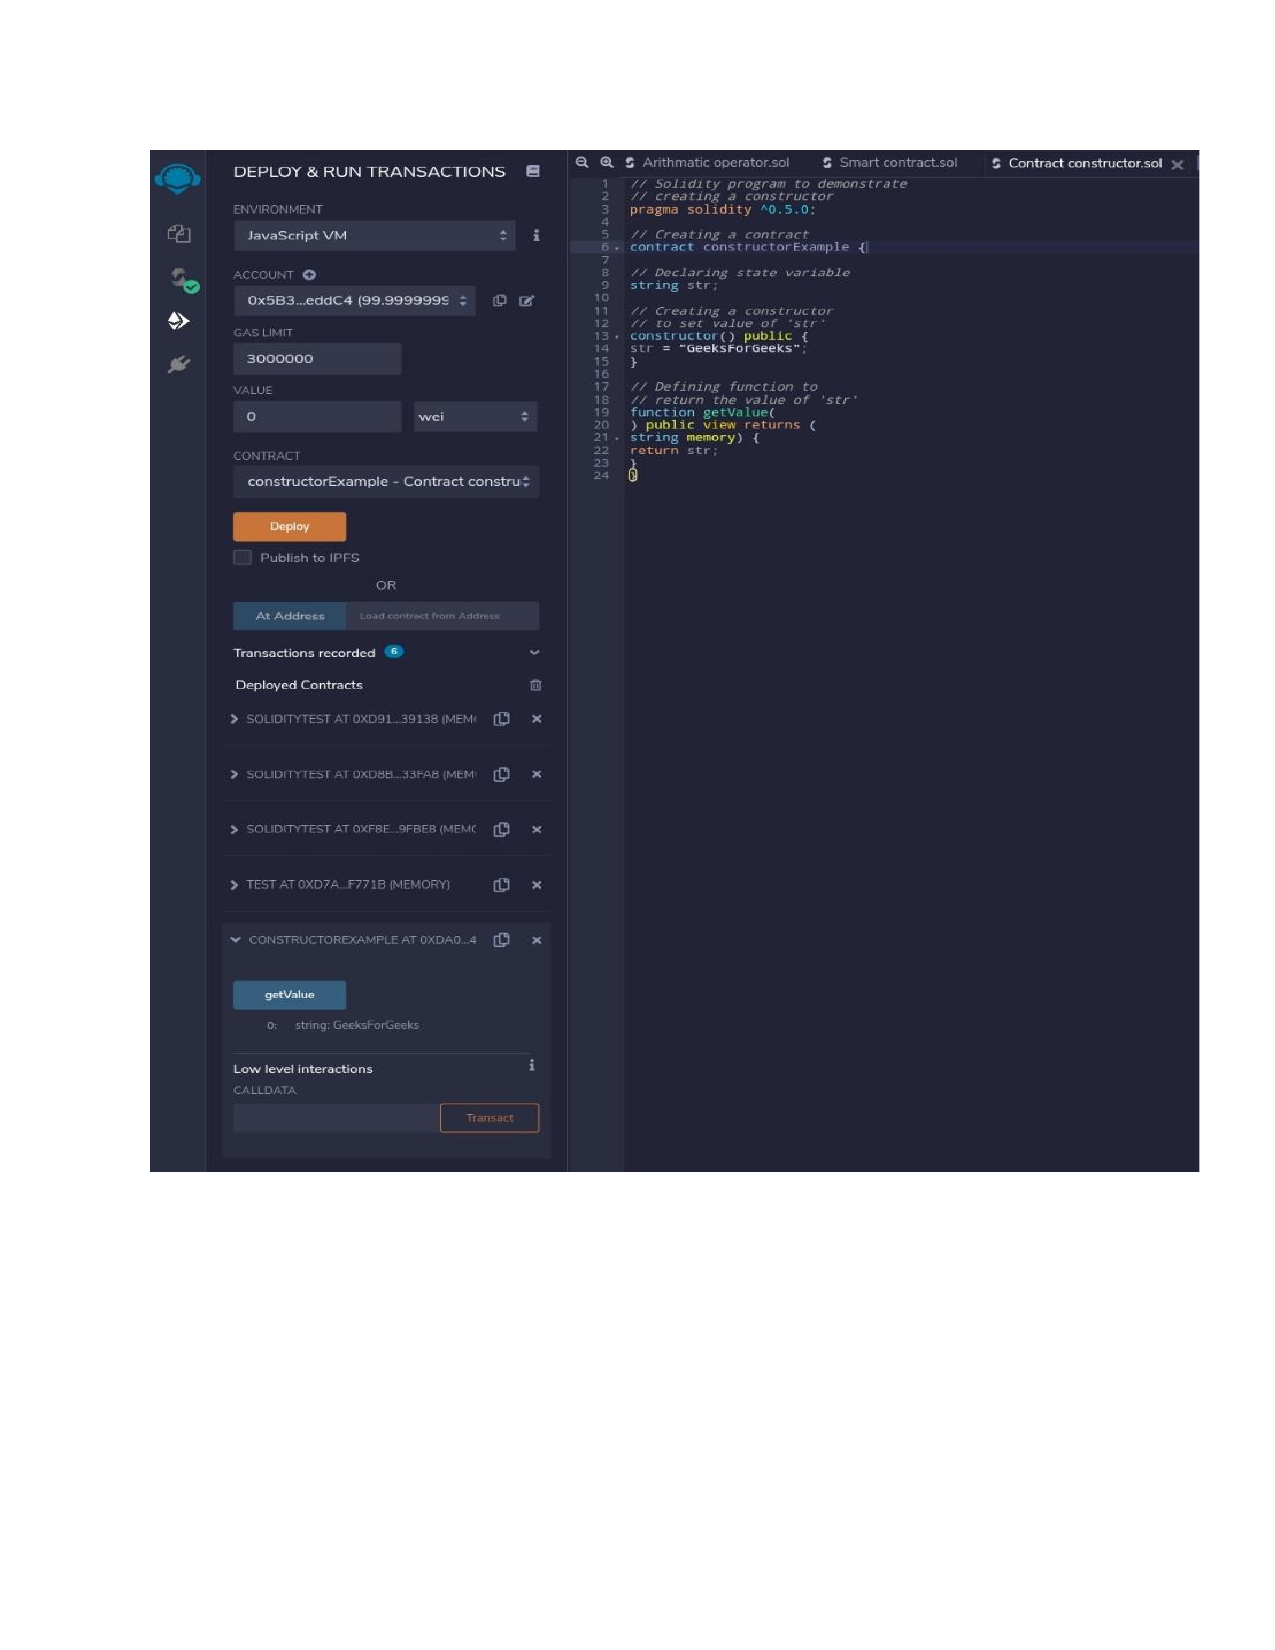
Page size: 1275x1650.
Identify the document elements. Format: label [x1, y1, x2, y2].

picture [150, 150, 1200, 1172]
